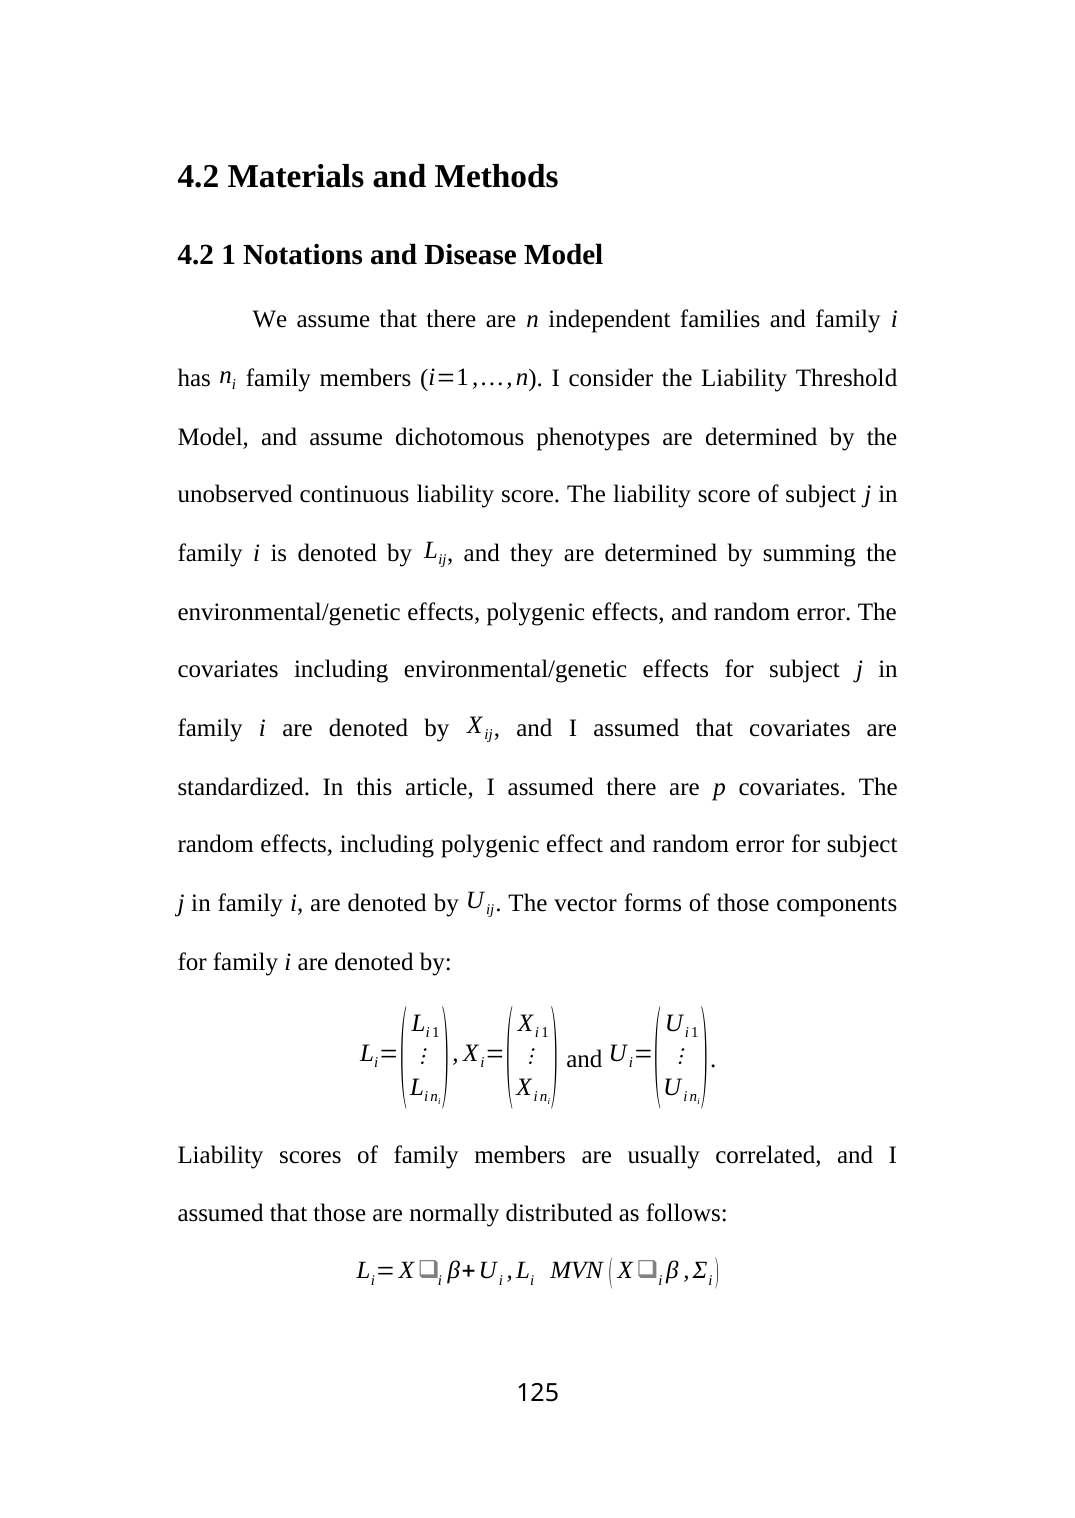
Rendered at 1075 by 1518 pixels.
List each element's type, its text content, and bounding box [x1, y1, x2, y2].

text We assume that there are n independent families and family i has family members (). I consider the Liability Threshold Model, and assume dichotomous phenotypes are determined by the unobserved continuous liability score. The liability score of subject j in family i is denoted by , and they are determined by summing the environmental/genetic effects, polygenic effects, and random error. The covariates including environmental/genetic effects for subject j in family i are denoted by , and I assumed that covariates are standardized. In this article, I assumed there are p covariates. The random effects, including polygenic effect and random error for subject j in family i, are denoted by . The vector forms of those components for family i are denoted by: [177, 304, 898, 976]
subtitle 4.2 1 Notations and Disease Model [177, 237, 898, 270]
text and . [177, 1004, 898, 1112]
text Liability scores of family members are usually correlated, and I assumed that those are normally distributed as follows: [177, 1141, 898, 1227]
subtitle 4.2 Materials and Methods [177, 156, 898, 194]
